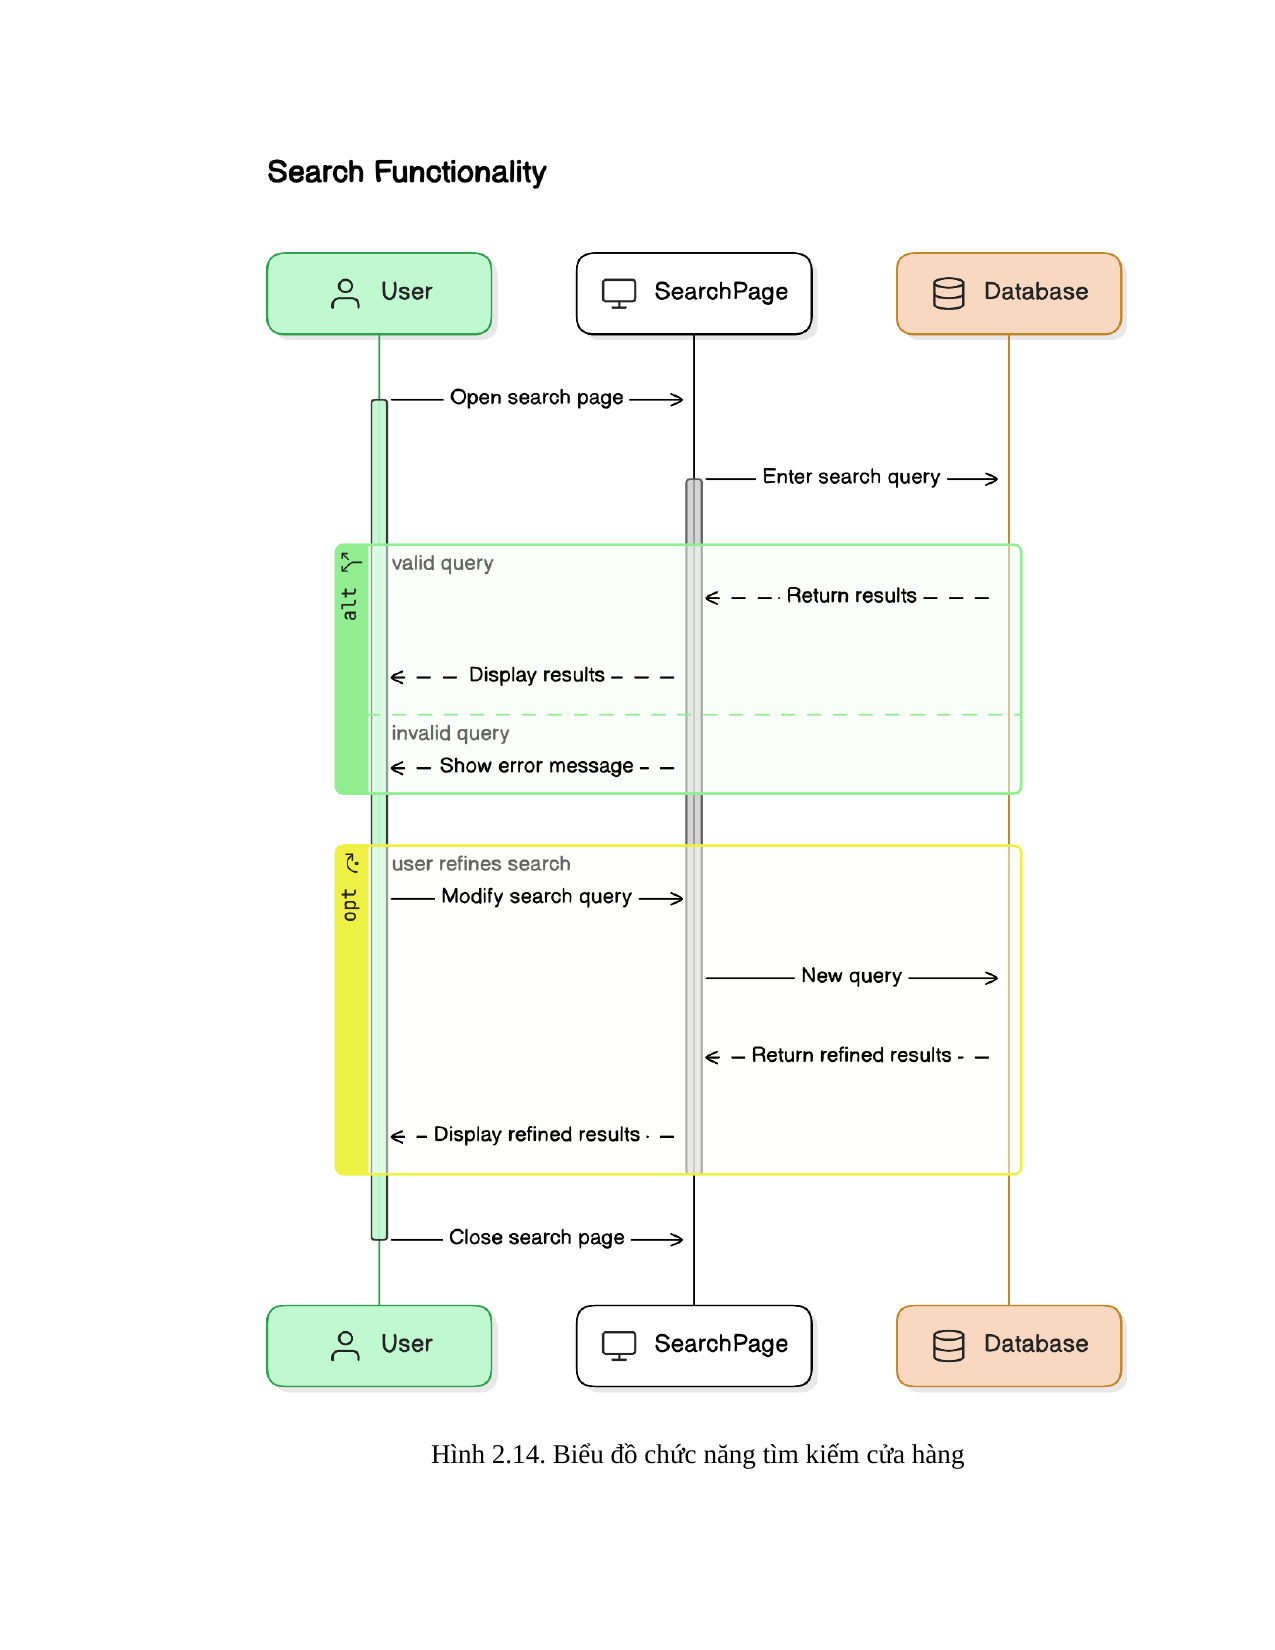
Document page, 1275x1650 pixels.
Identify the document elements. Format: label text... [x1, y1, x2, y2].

picture [228, 118, 1136, 1401]
text Hình 2.14. Biểu đồ chức năng tìm kiếm cửa hàng [209, 1438, 1186, 1469]
